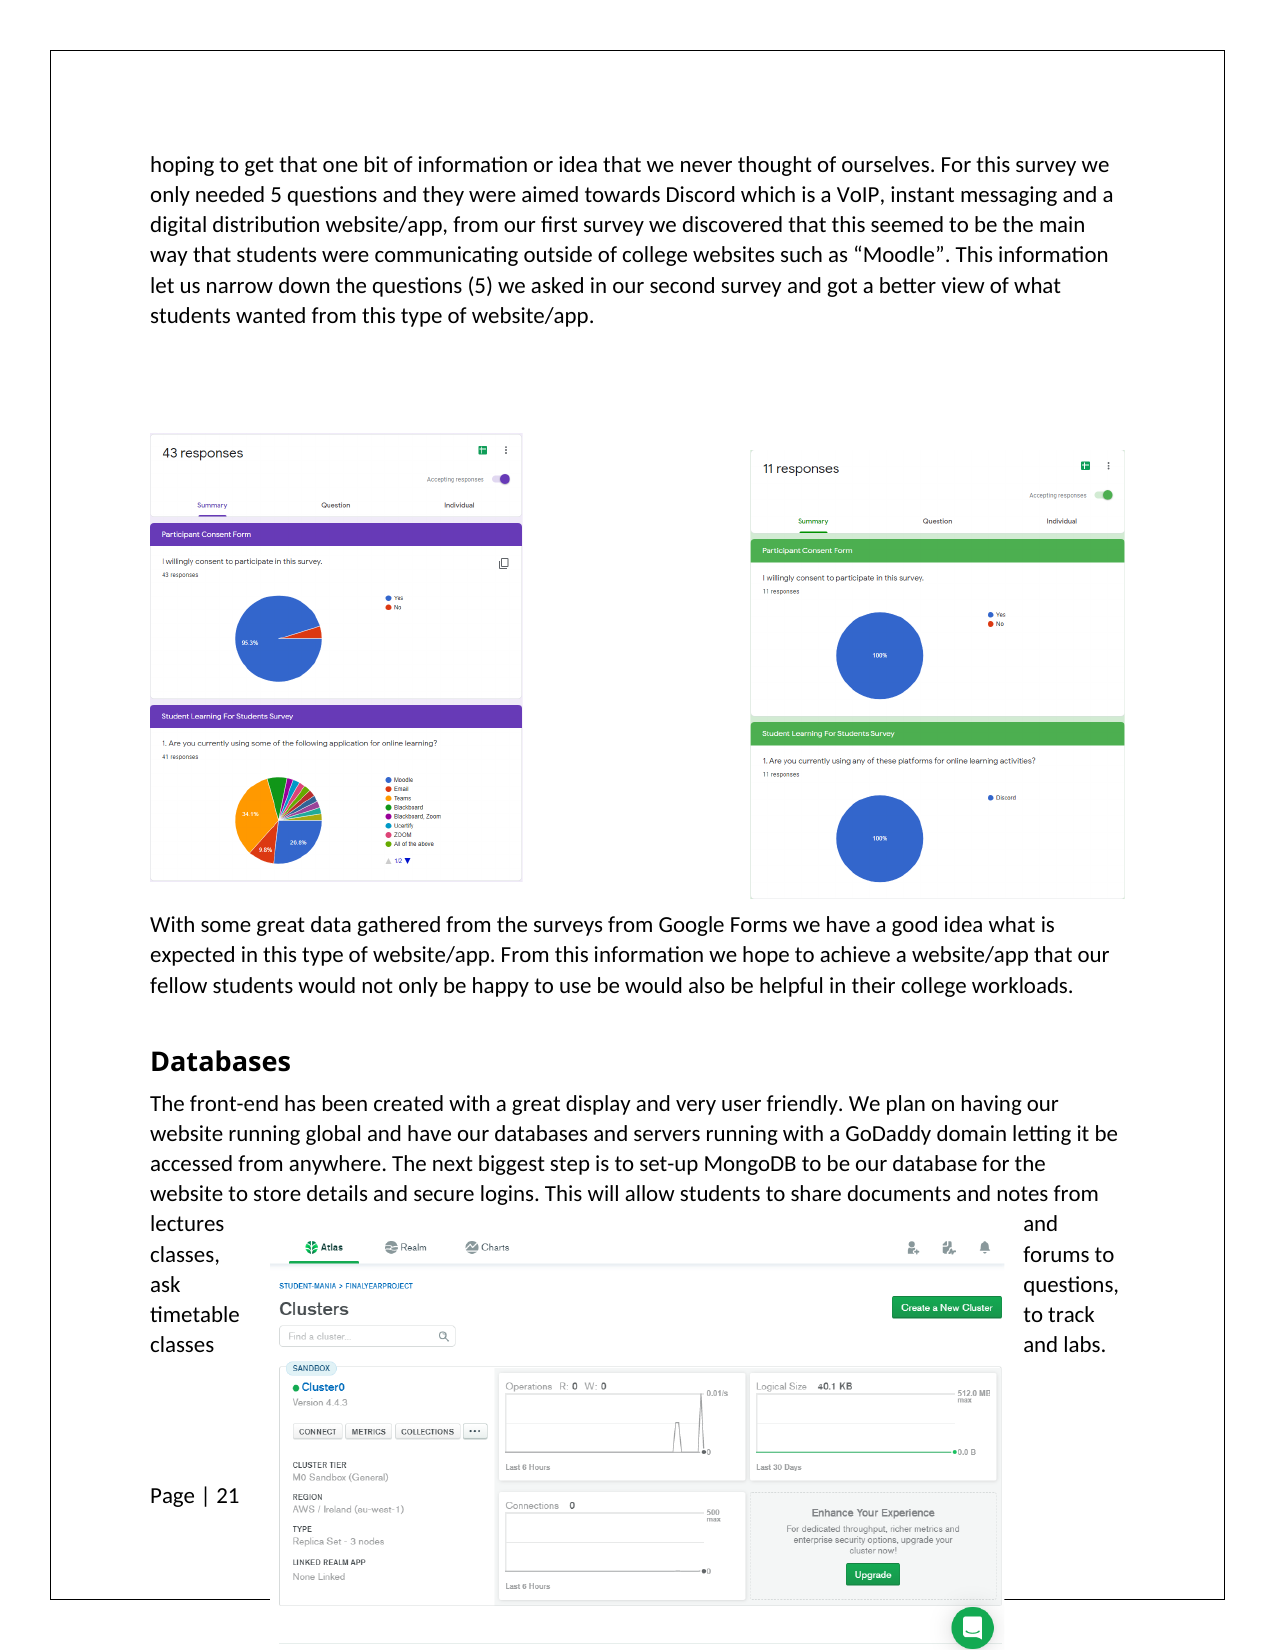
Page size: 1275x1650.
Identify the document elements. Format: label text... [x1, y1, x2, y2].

picture [750, 450, 1125, 899]
text The front-end has been created with a great display and very user friendly. We plan on having our website running global and have our databases and servers running with a GoDaddy domain letting it be accessed from anywhere. The next biggest step is to set-up MongoDB to be our database for the website to store details and secure logins. This will allow students to share documents and notes from lectures and classes, forums to ask questions, timetable to track classes and labs. [150, 1089, 1125, 1358]
subtitle Databases [150, 1043, 1125, 1079]
text With some great data gathered from the surveys from Google Forms we have a good idea what is expected in this type of website/app. From this information we hope to achieve a website/app that our fellow students would not only be happy to use be would also be helpful in their college workloads. [150, 910, 1125, 999]
picture [270, 1233, 1005, 1650]
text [150, 150, 1125, 329]
picture [150, 433, 523, 882]
